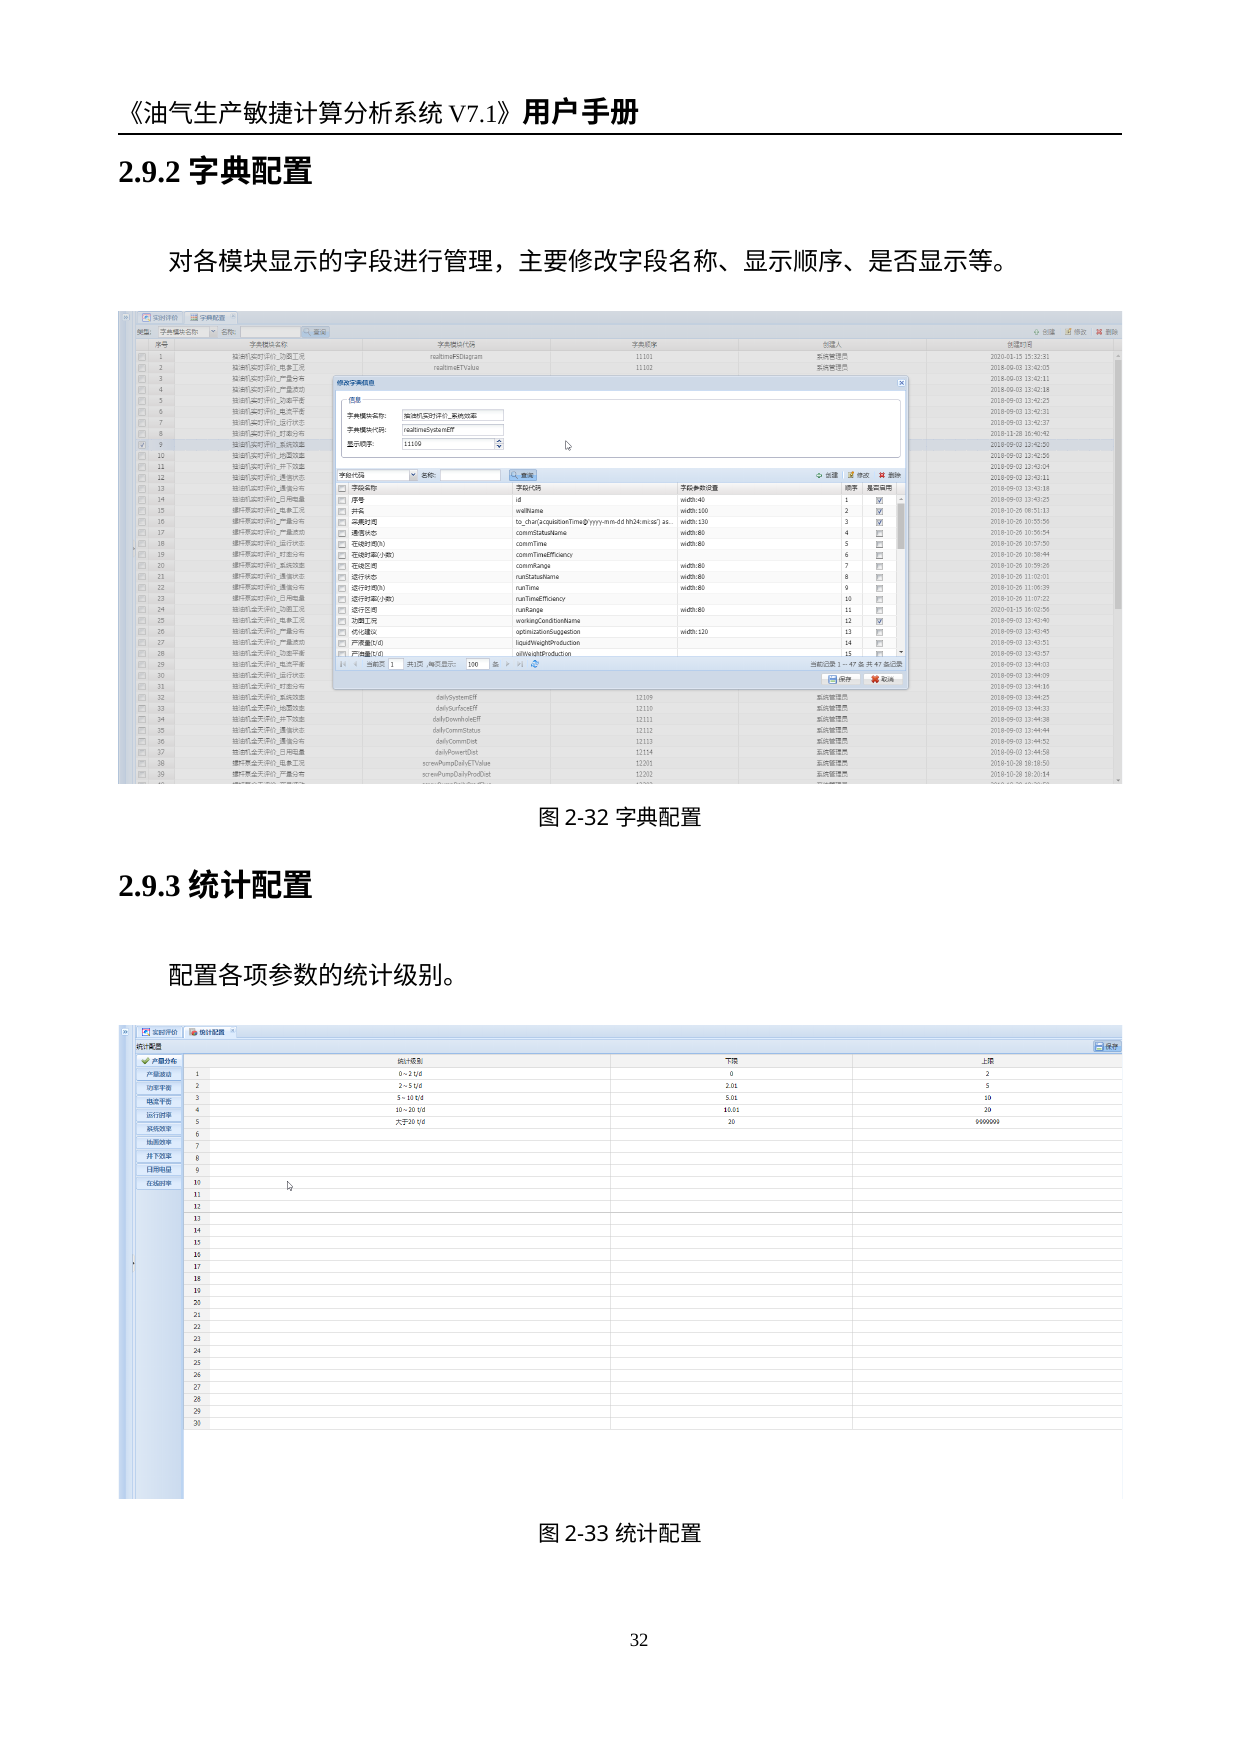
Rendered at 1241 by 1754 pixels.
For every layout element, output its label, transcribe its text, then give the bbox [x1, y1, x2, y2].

picture [118, 1025, 1123, 1499]
text 图2-33 统计配置 [118, 1515, 1122, 1549]
text 图2-32 字典配置 [118, 799, 1122, 833]
subtitle 2.9.3 统计配置 [118, 849, 1122, 917]
text 配置各项参数的统计级别。 [118, 939, 1122, 1007]
subtitle 2.9.2 字典配置 [118, 135, 1122, 203]
picture [118, 311, 1123, 784]
text 对各模块显示的字段进行管理，主要修改字段名称、显示顺序、是否显示等。 [118, 225, 1122, 293]
